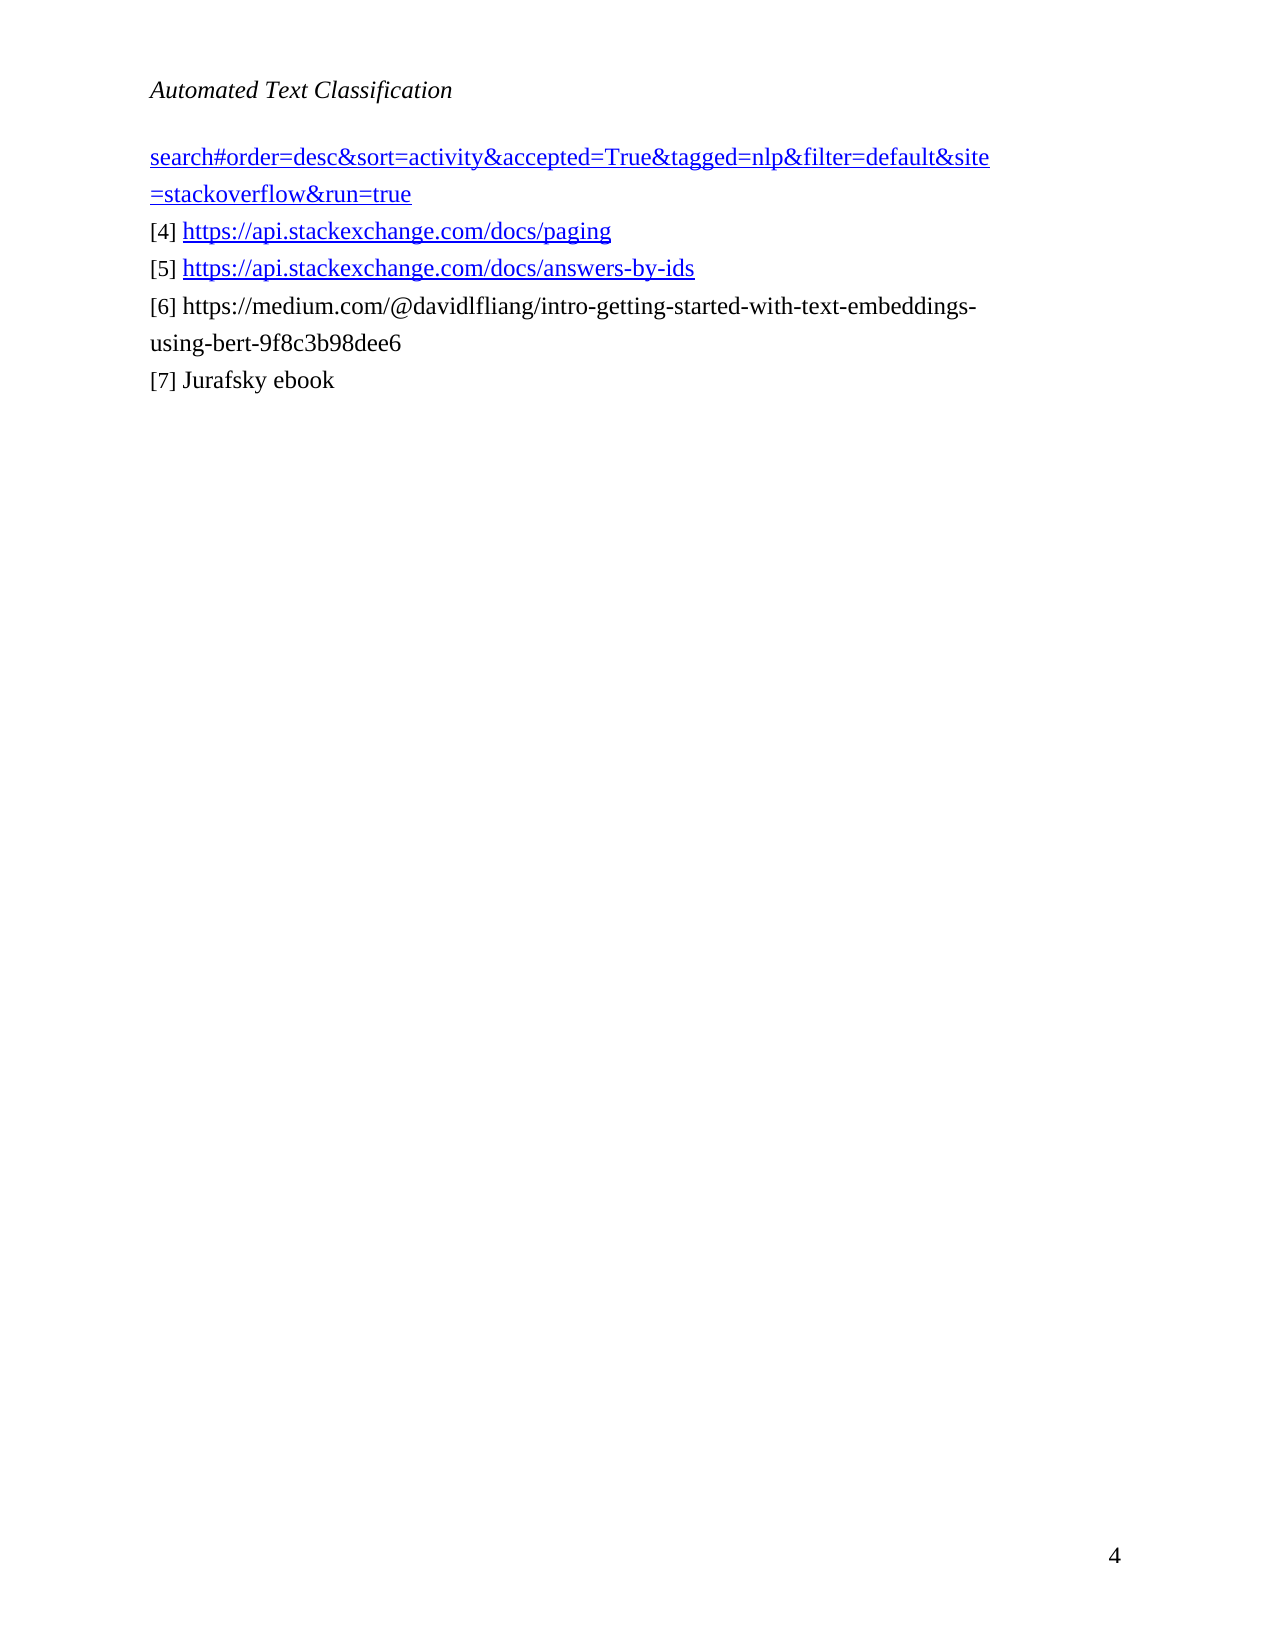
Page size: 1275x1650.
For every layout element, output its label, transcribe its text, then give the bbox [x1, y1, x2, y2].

list https://api.stackexchange.com/docs/answers-by-ids [150, 253, 992, 282]
list https://medium.com/@davidlfliang/intro-getting-started-with-text-embeddings-using-bert-9f8c3b98dee6 [150, 291, 992, 357]
list https://api.stackexchange.com/docs/paging [150, 216, 992, 245]
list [150, 142, 992, 208]
list Jurafsky ebook [150, 365, 992, 394]
